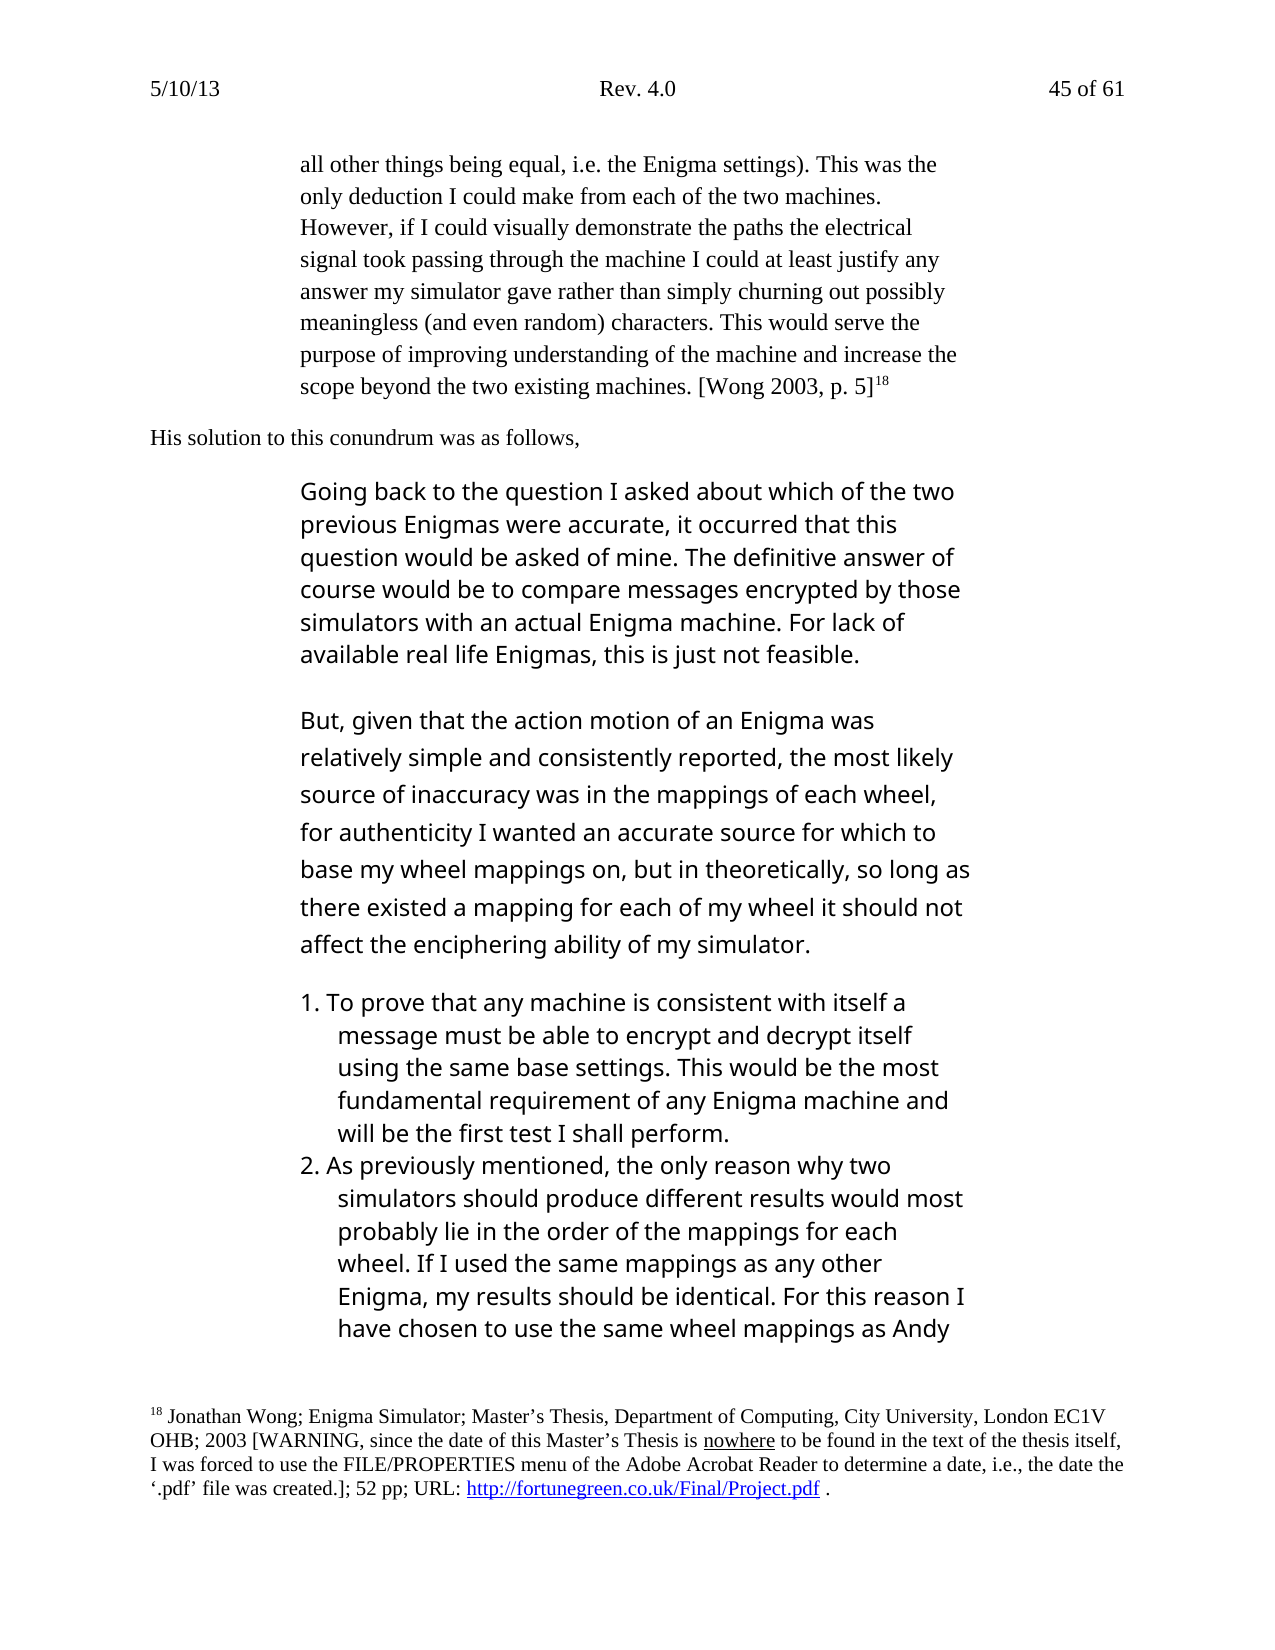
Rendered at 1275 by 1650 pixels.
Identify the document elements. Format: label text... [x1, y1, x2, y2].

text His solution to this conundrum was as follows, [150, 424, 1125, 451]
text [300, 1149, 975, 1345]
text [300, 150, 975, 399]
text Going back to the question I asked about which of the two previous Enigmas were accurate, it occurred that this question would be asked of mine. The definitive answer of course would be to compare messages encrypted by those simulators with an actual Enigma machine. For lack of available real life Enigmas, this is just not feasible. [300, 475, 975, 671]
text 1. To prove that any machine is consistent with itself a message must be able to encrypt and decrypt itself using the same base settings. This would be the most fundamental requirement of any Enigma machine and will be the first test I shall perform. [300, 986, 975, 1149]
text But, given that the action motion of an Enigma was relatively simple and consistently reported, the most likely source of inaccuracy was in the mappings of each wheel, for authenticity I wanted an accurate source for which to base my wheel mappings on, but in theoretically, so long as there existed a mapping for each of my wheel it should not affect the enciphering ability of my simulator. [300, 703, 975, 960]
